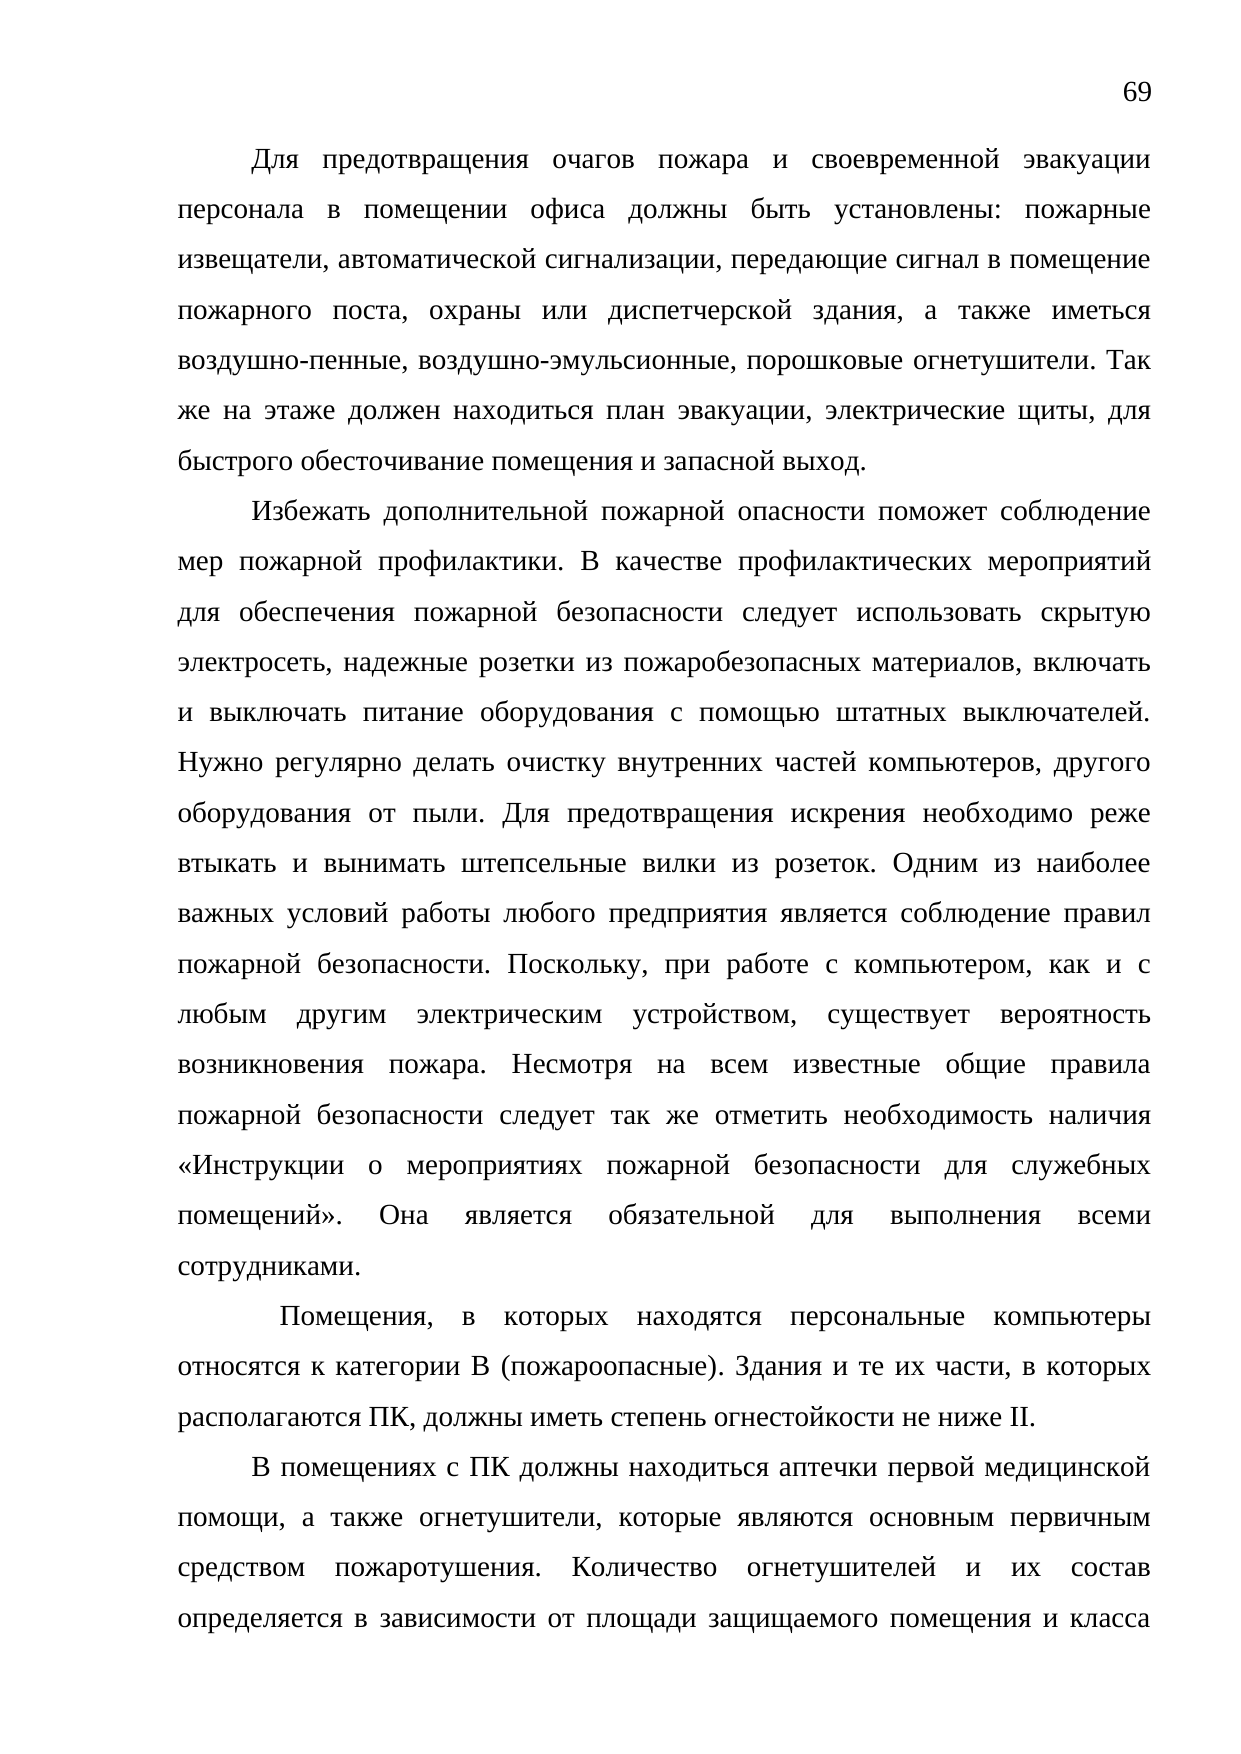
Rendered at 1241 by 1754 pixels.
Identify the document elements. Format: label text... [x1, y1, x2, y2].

text Для предотвращения очагов пожара и своевременной эвакуации персонала в помещении офиса должны быть установлены: пожарные извещатели, автоматической сигнализации, передающие сигнал в помещение пожарного поста, охраны или диспетчерской здания, а также иметься воздушно-пенные, воздушно-эмульсионные, порошковые огнетушители. Так же на этаже должен находиться план эвакуации, электрические щиты, для быстрого обесточивание помещения и запасной выход. [177, 141, 1152, 476]
text Помещения, в которых находятся персональные компьютеры относятся к категории В (пожароопасные). Здания и те их части, в которых располагаются ПК, должны иметь степень огнестойкости не ниже II. [177, 1298, 1152, 1432]
text Избежать дополнительной пожарной опасности поможет соблюдение мер пожарной профилактики. В качестве профилактических мероприятий для обеспечения пожарной безопасности следует использовать скрытую электросеть, надежные розетки из пожаробезопасных материалов, включать и выключать питание оборудования с помощью штатных выключателей. Нужно регулярно делать очистку внутренних частей компьютеров, другого оборудования от пыли. Для предотвращения искрения необходимо реже втыкать и вынимать штепсельные вилки из розеток. Одним из наиболее важных условий работы любого предприятия является соблюдение правил пожарной безопасности. Поскольку, при работе с компьютером, как и с любым другим электрическим устройством, существует вероятность возникновения пожара. Несмотря на всем известные общие правила пожарной безопасности следует так же отметить необходимость наличия «Инструкции о мероприятиях пожарной безопасности для служебных помещений». Она является обязательной для выполнения всеми сотрудниками. [177, 493, 1152, 1281]
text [177, 1449, 1152, 1633]
